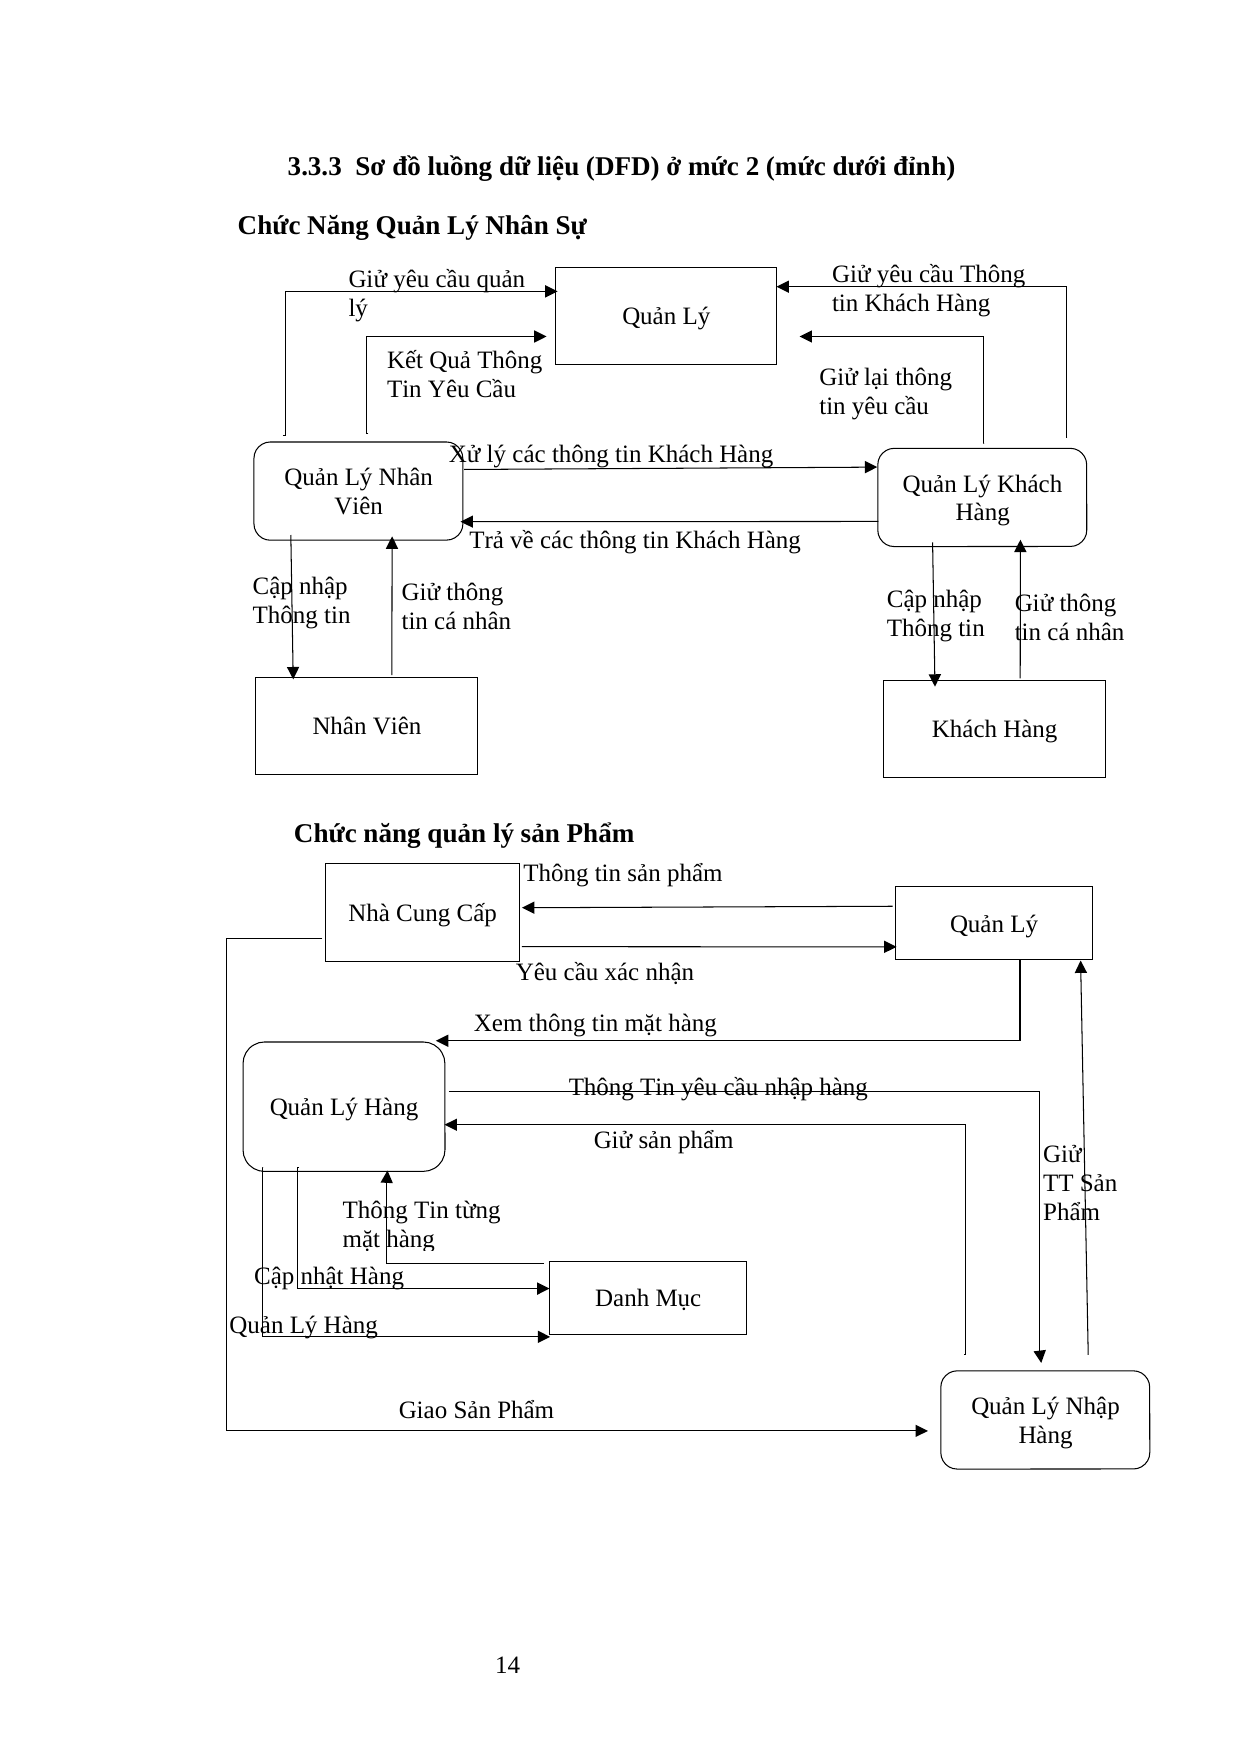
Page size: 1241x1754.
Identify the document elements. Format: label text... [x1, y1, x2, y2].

text Chức năng quản lý sản Phẩm [237, 817, 1053, 848]
subtitle Sơ đồ luồng dữ liệu (DFD) ở mức 2 (mức dưới đỉnh) [287, 150, 1053, 181]
text Chức Năng Quản Lý Nhân Sự [237, 209, 1053, 240]
